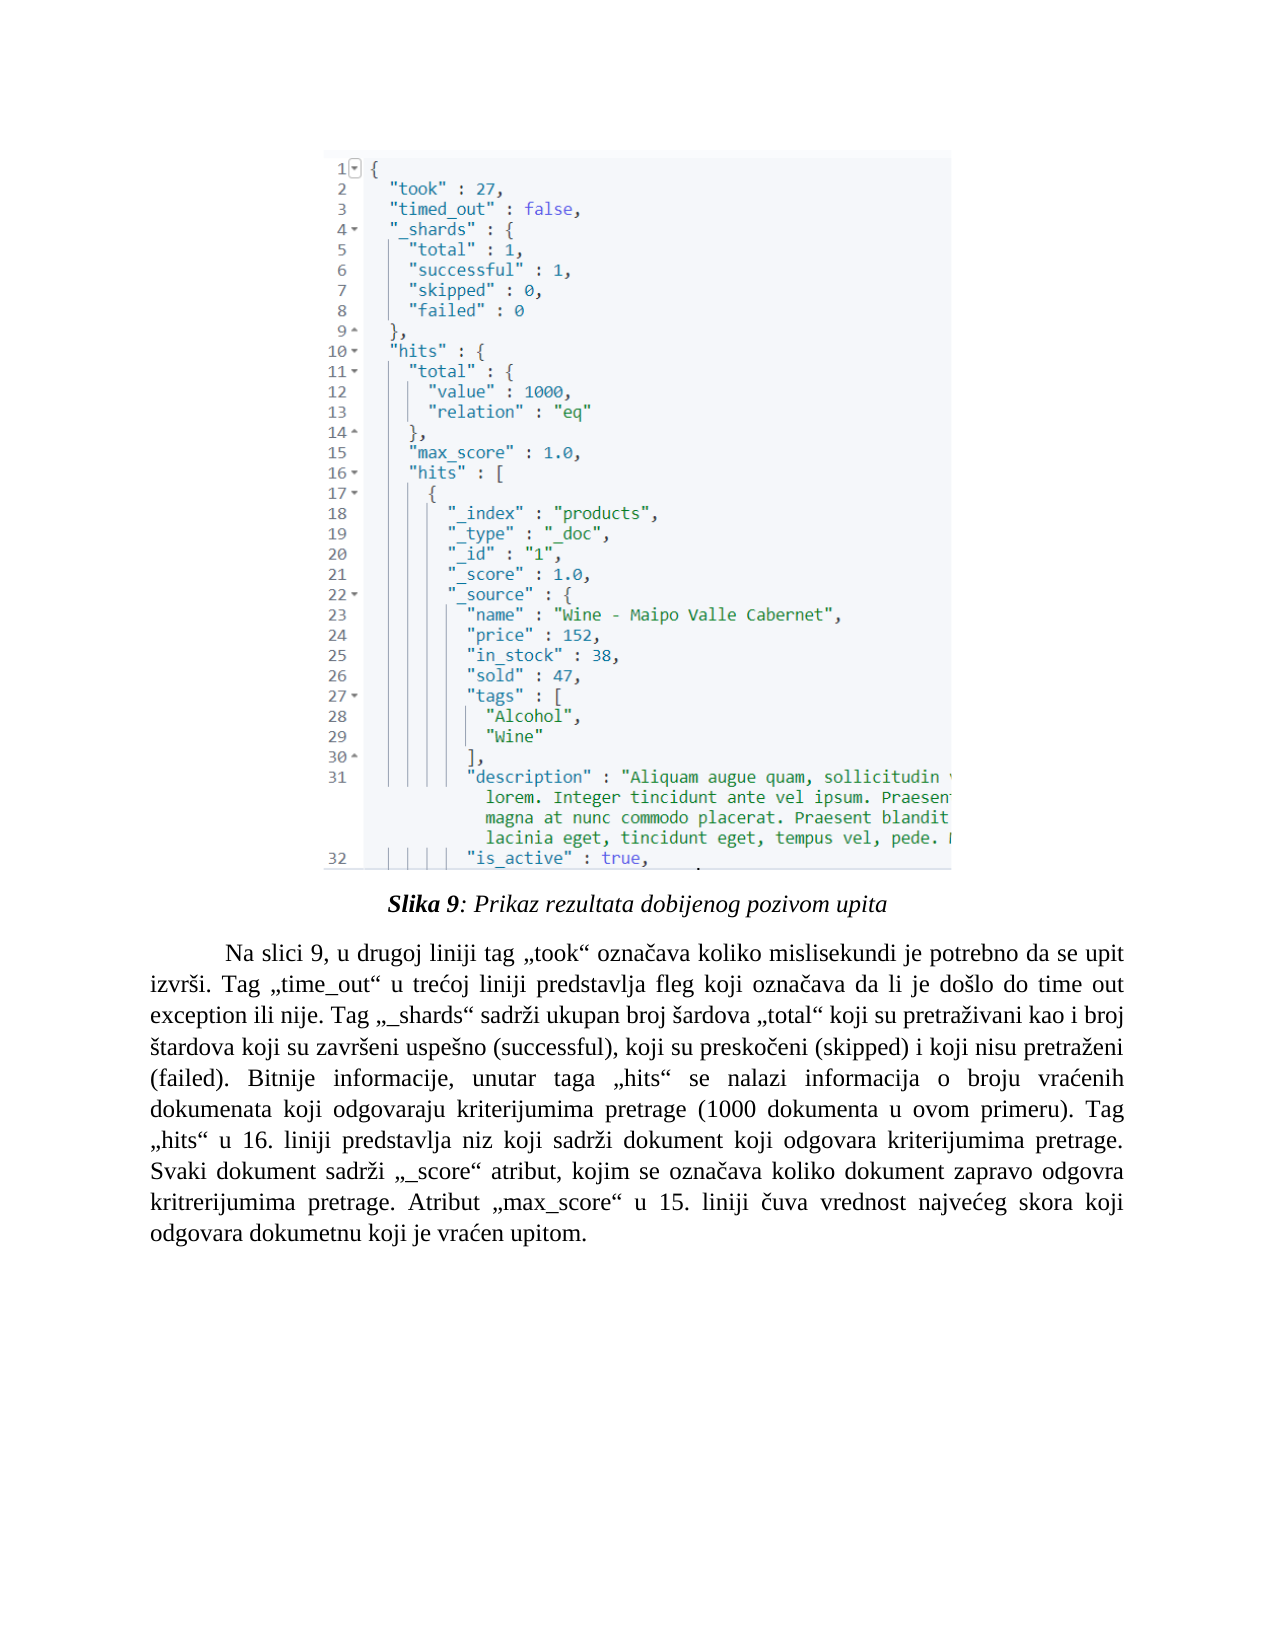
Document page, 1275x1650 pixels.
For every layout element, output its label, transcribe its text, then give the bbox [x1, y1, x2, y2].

text Na slici 9, u drugoj liniji tag „took“ označava koliko mislisekundi je potrebno da se upit izvrši. Tag „time_out“ u trećoj liniji predstavlja fleg koji označava da li je došlo do time out exception ili nije. Tag „_shards“ sadrži ukupan broj šardova „total“ koji su pretraživani kao i broj štardova koji su završeni uspešno (successful), koji su preskočeni (skipped) i koji nisu pretraženi (failed). Bitnije informacije, unutar taga „hits“ se nalazi informacija o broju vraćenih dokumenata koji odgovaraju kriterijumima pretrage (1000 dokumenta u ovom primeru). Tag „hits“ u 16. liniji predstavlja niz koji sadrži dokument koji odgovara kriterijumima pretrage. Svaki dokument sadrži „_score“ atribut, kojim se označava koliko dokument zapravo odgovra kritrerijumima pretrage. Atribut „max_score“ u 15. liniji čuva vrednost najvećeg skora koji odgovara dokumetnu koji je vraćen upitom. [150, 938, 1125, 1247]
text Slika 9: Prikaz rezultata dobijenog pozivom upita [150, 889, 1125, 918]
picture [323, 150, 952, 870]
